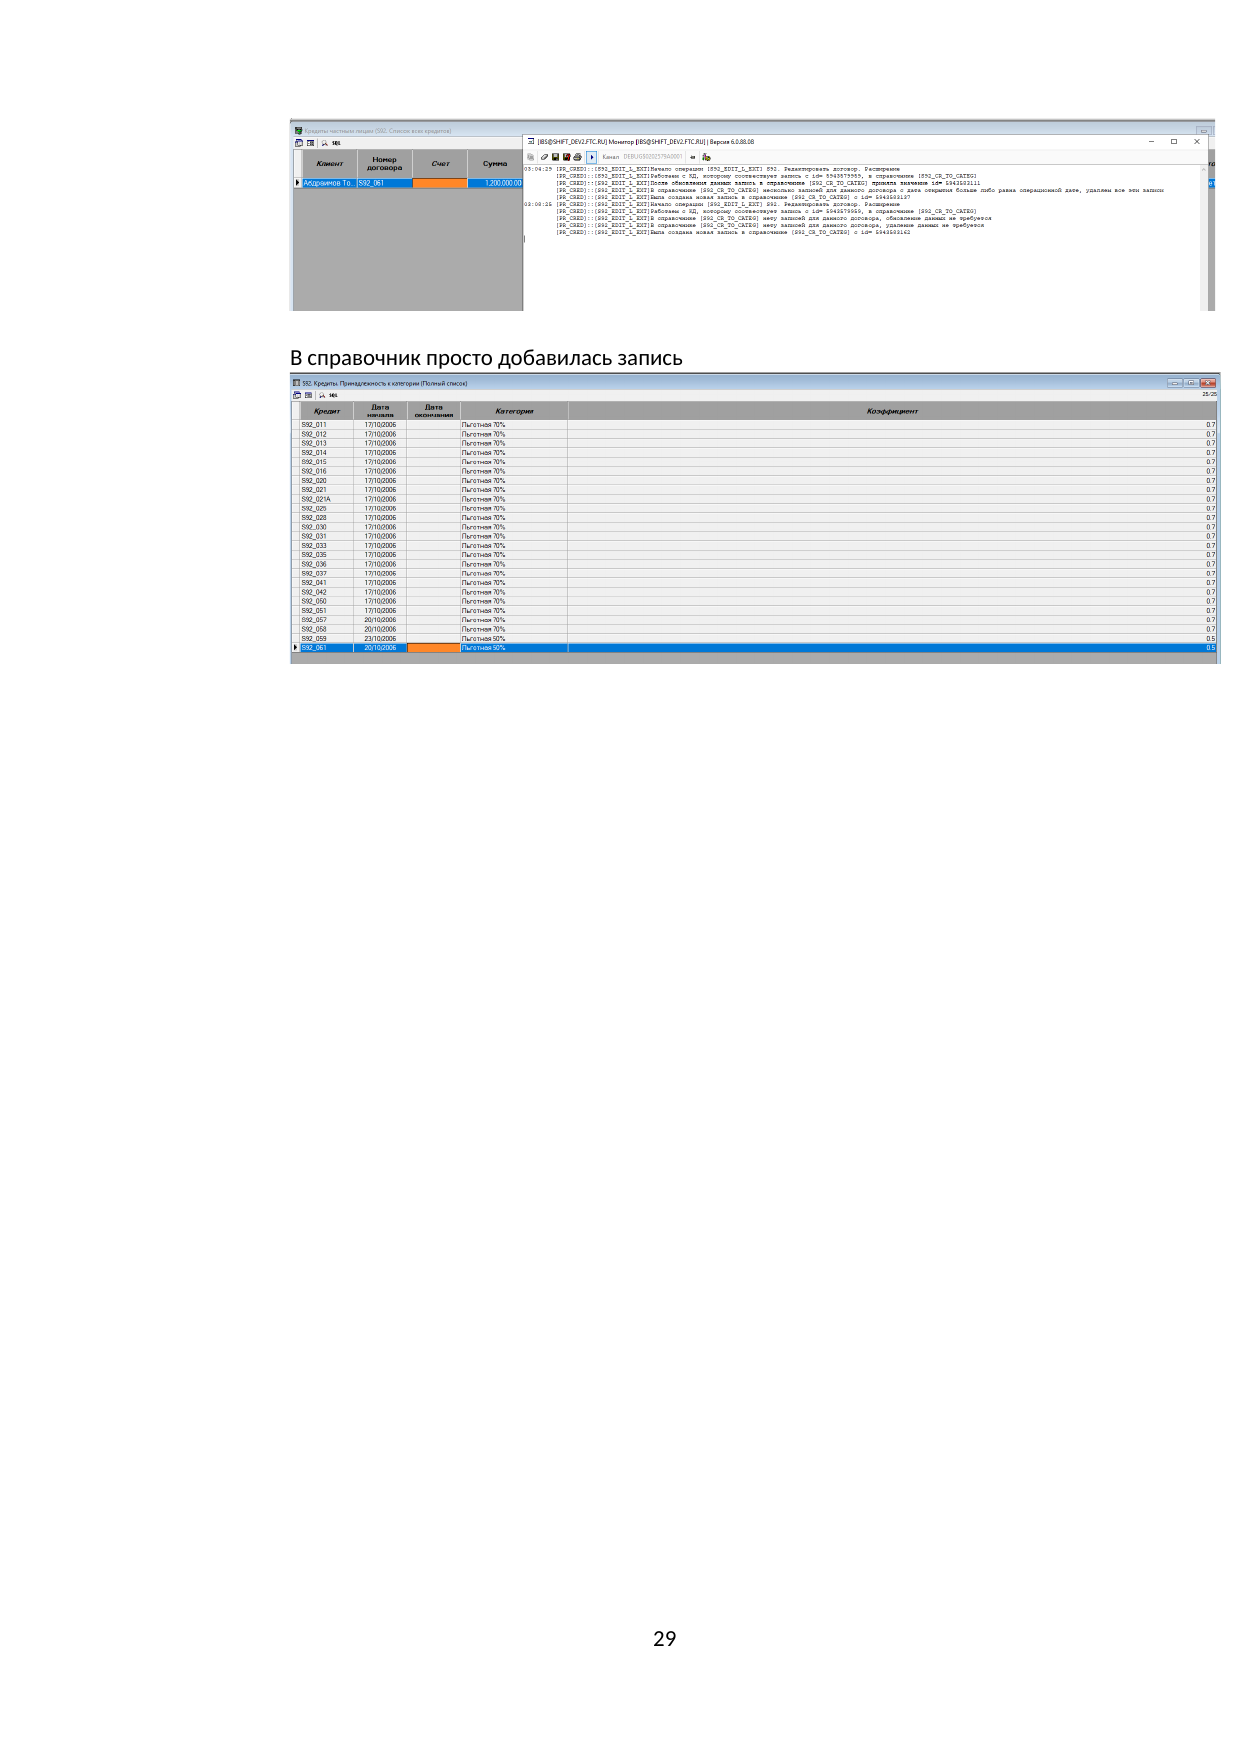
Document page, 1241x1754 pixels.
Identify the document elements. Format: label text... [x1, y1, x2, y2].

list В справочник просто добавилась запись [290, 343, 1152, 371]
picture [289, 118, 1216, 311]
picture [289, 372, 1221, 664]
